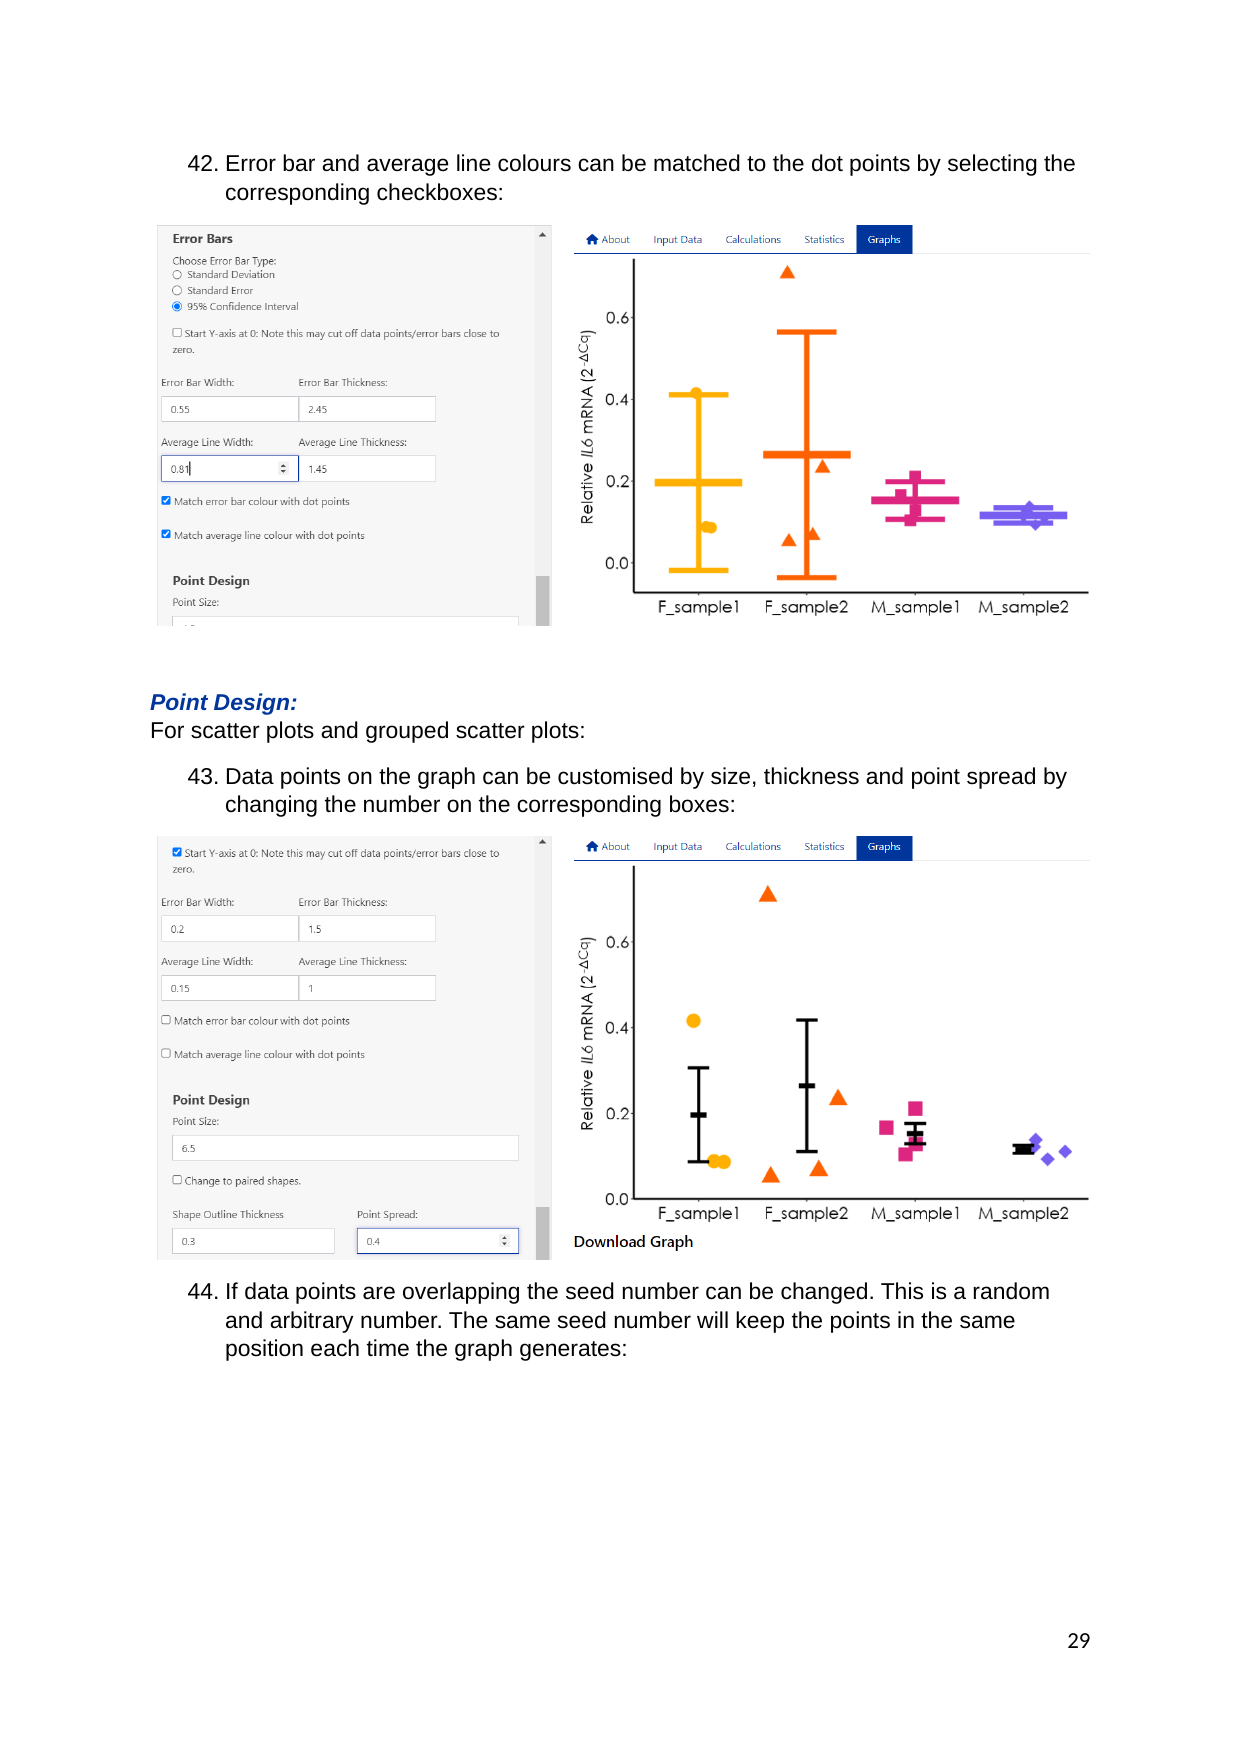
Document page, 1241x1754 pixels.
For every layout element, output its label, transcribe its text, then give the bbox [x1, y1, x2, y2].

subtitle Point Design: [150, 689, 1090, 715]
list Error bar and average line colours can be matched to the dot points by selecting the corresponding checkboxes: [187, 150, 1090, 205]
list Data points on the graph can be customised by size, thickness and point spread by changing the number on the corresponding boxes: [187, 763, 1090, 817]
text For scatter plots and grouped scatter plots: [150, 717, 1090, 744]
picture [150, 223, 1091, 626]
list If data points are overlapping the seed number can be changed. This is a random and arbitrary number. The same seed number will keep the points in the same position each time the graph generates: [187, 1278, 1090, 1362]
picture [150, 836, 1091, 1260]
